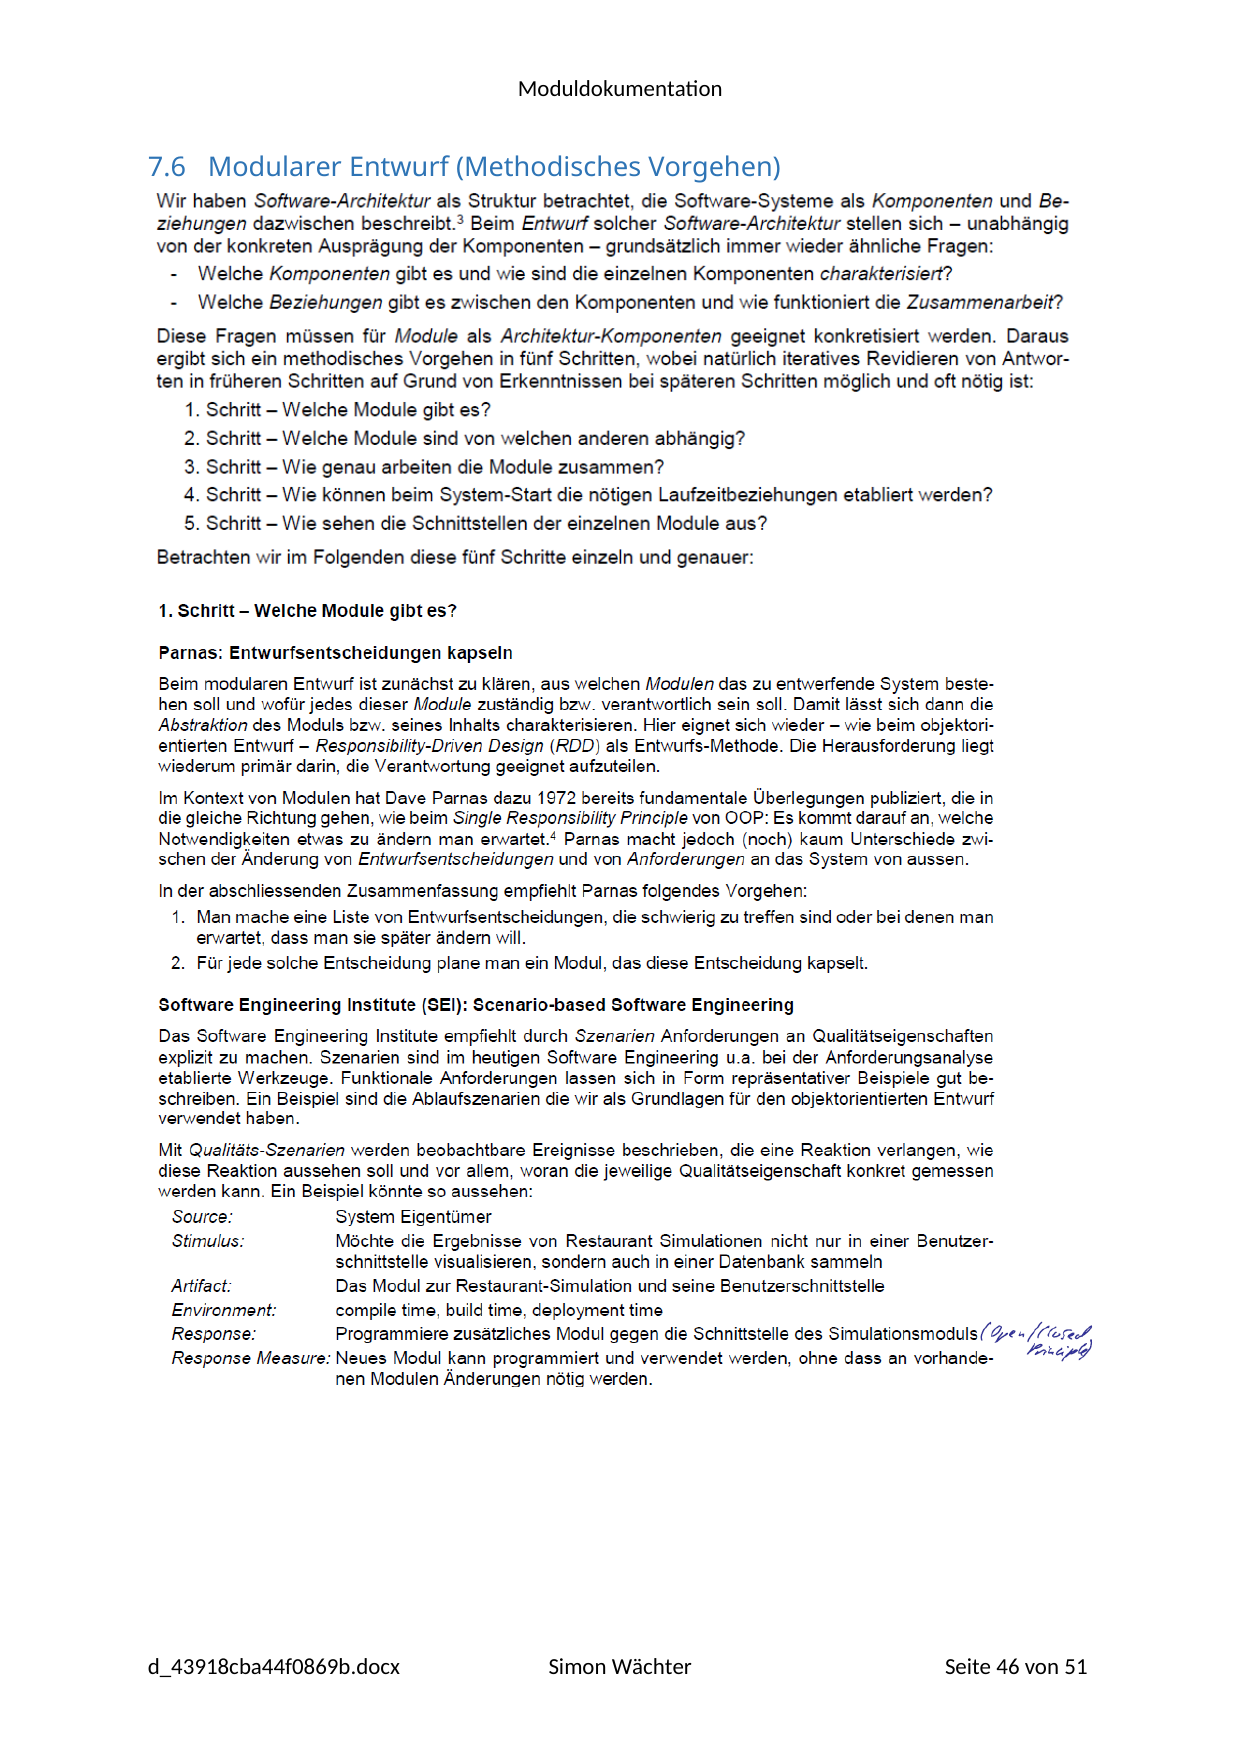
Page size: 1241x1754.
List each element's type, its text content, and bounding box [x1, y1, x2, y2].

picture [147, 593, 1093, 1387]
picture [147, 187, 1093, 575]
subtitle Modularer Entwurf (Methodisches Vorgehen) [148, 148, 1093, 184]
